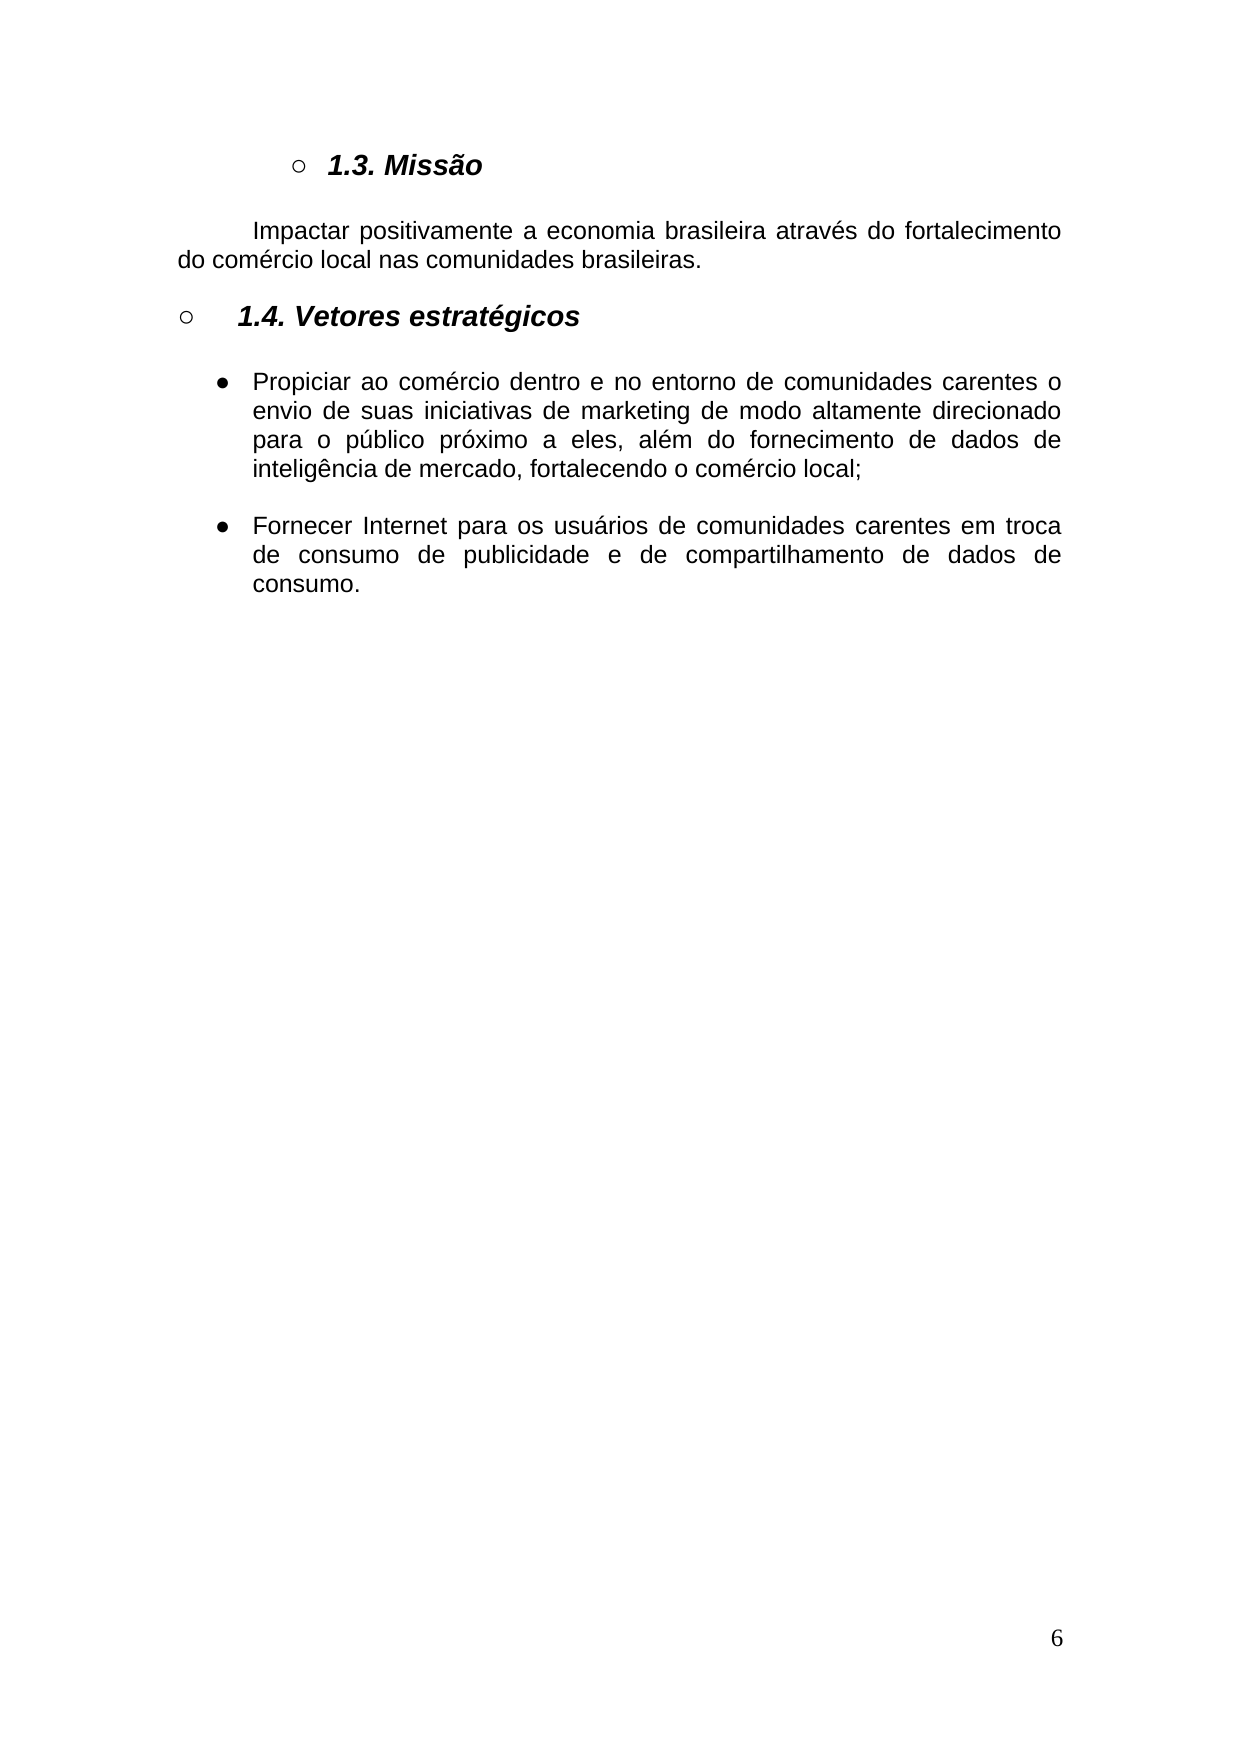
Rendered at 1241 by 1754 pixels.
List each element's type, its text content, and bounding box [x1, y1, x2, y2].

list Propiciar ao comércio dentro e no entorno de comunidades carentes o envio de suas iniciativas de marketing de modo altamente direcionado para o público próximo a eles, além do fornecimento de dados de inteligência de mercado, fortalecendo o comércio local; [215, 367, 1063, 482]
subtitle 1.3. Missão [290, 148, 1063, 181]
subtitle 1.4. Vetores estratégicos [177, 299, 1063, 332]
text Impactar positivamente a economia brasileira através do fortalecimento do comércio local nas comunidades brasileiras. [177, 216, 1063, 274]
list Fornecer Internet para os usuários de comunidades carentes em troca de consumo de publicidade e de compartilhamento de dados de consumo. [215, 511, 1063, 597]
